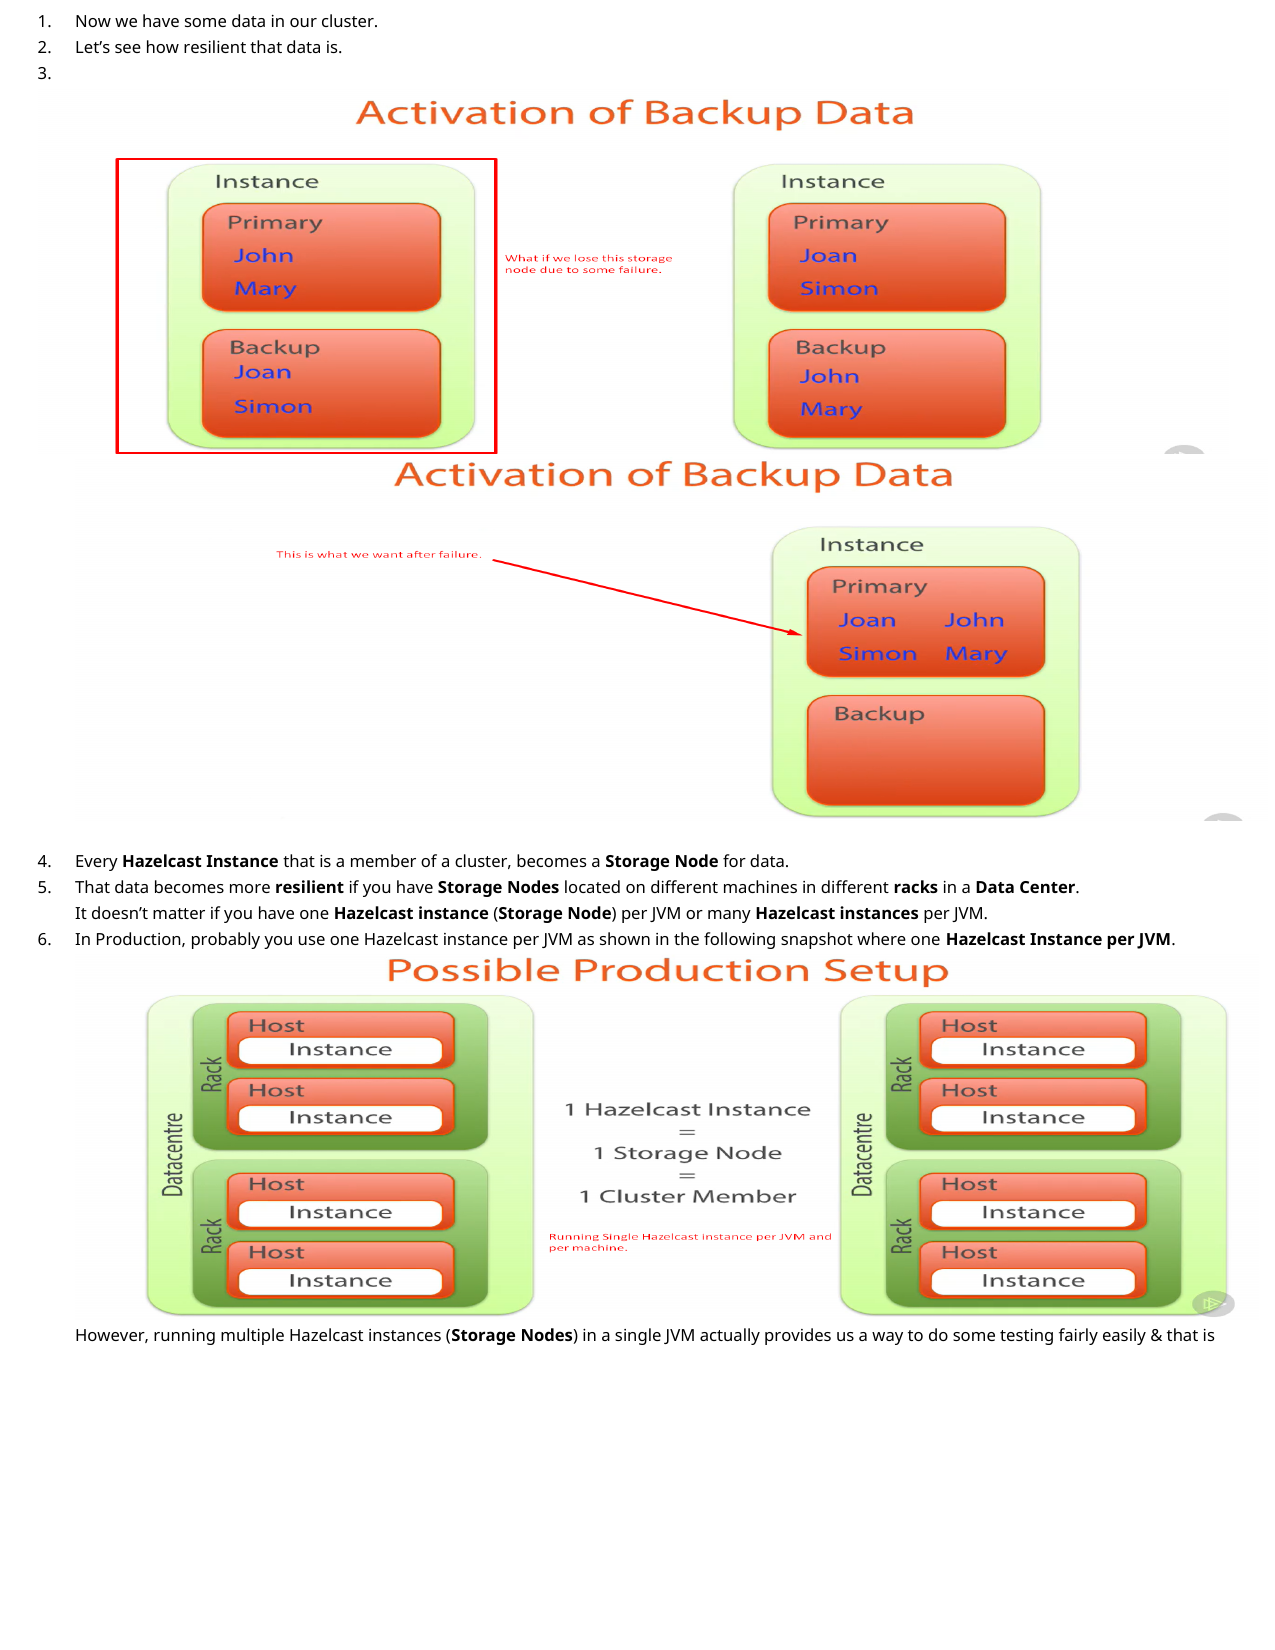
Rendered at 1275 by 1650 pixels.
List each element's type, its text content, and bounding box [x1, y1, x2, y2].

picture [75, 953, 1259, 1320]
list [37, 928, 1255, 1346]
picture [75, 457, 1269, 821]
picture [37, 87, 1230, 454]
list That data becomes more resilient if you have Storage Nodes located on different machines in different racks in a Data Center. It doesn’t matter if you have one Hazelcast instance (Storage Node) per JVM or many Hazelcast instances per JVM. [37, 876, 1255, 924]
list Every Hazelcast Instance that is a member of a cluster, becomes a Storage Node for data. [37, 849, 1255, 872]
list Let’s see how resilient that data is. [37, 35, 1255, 58]
list Now we have some data in our cluster. [37, 9, 1255, 32]
